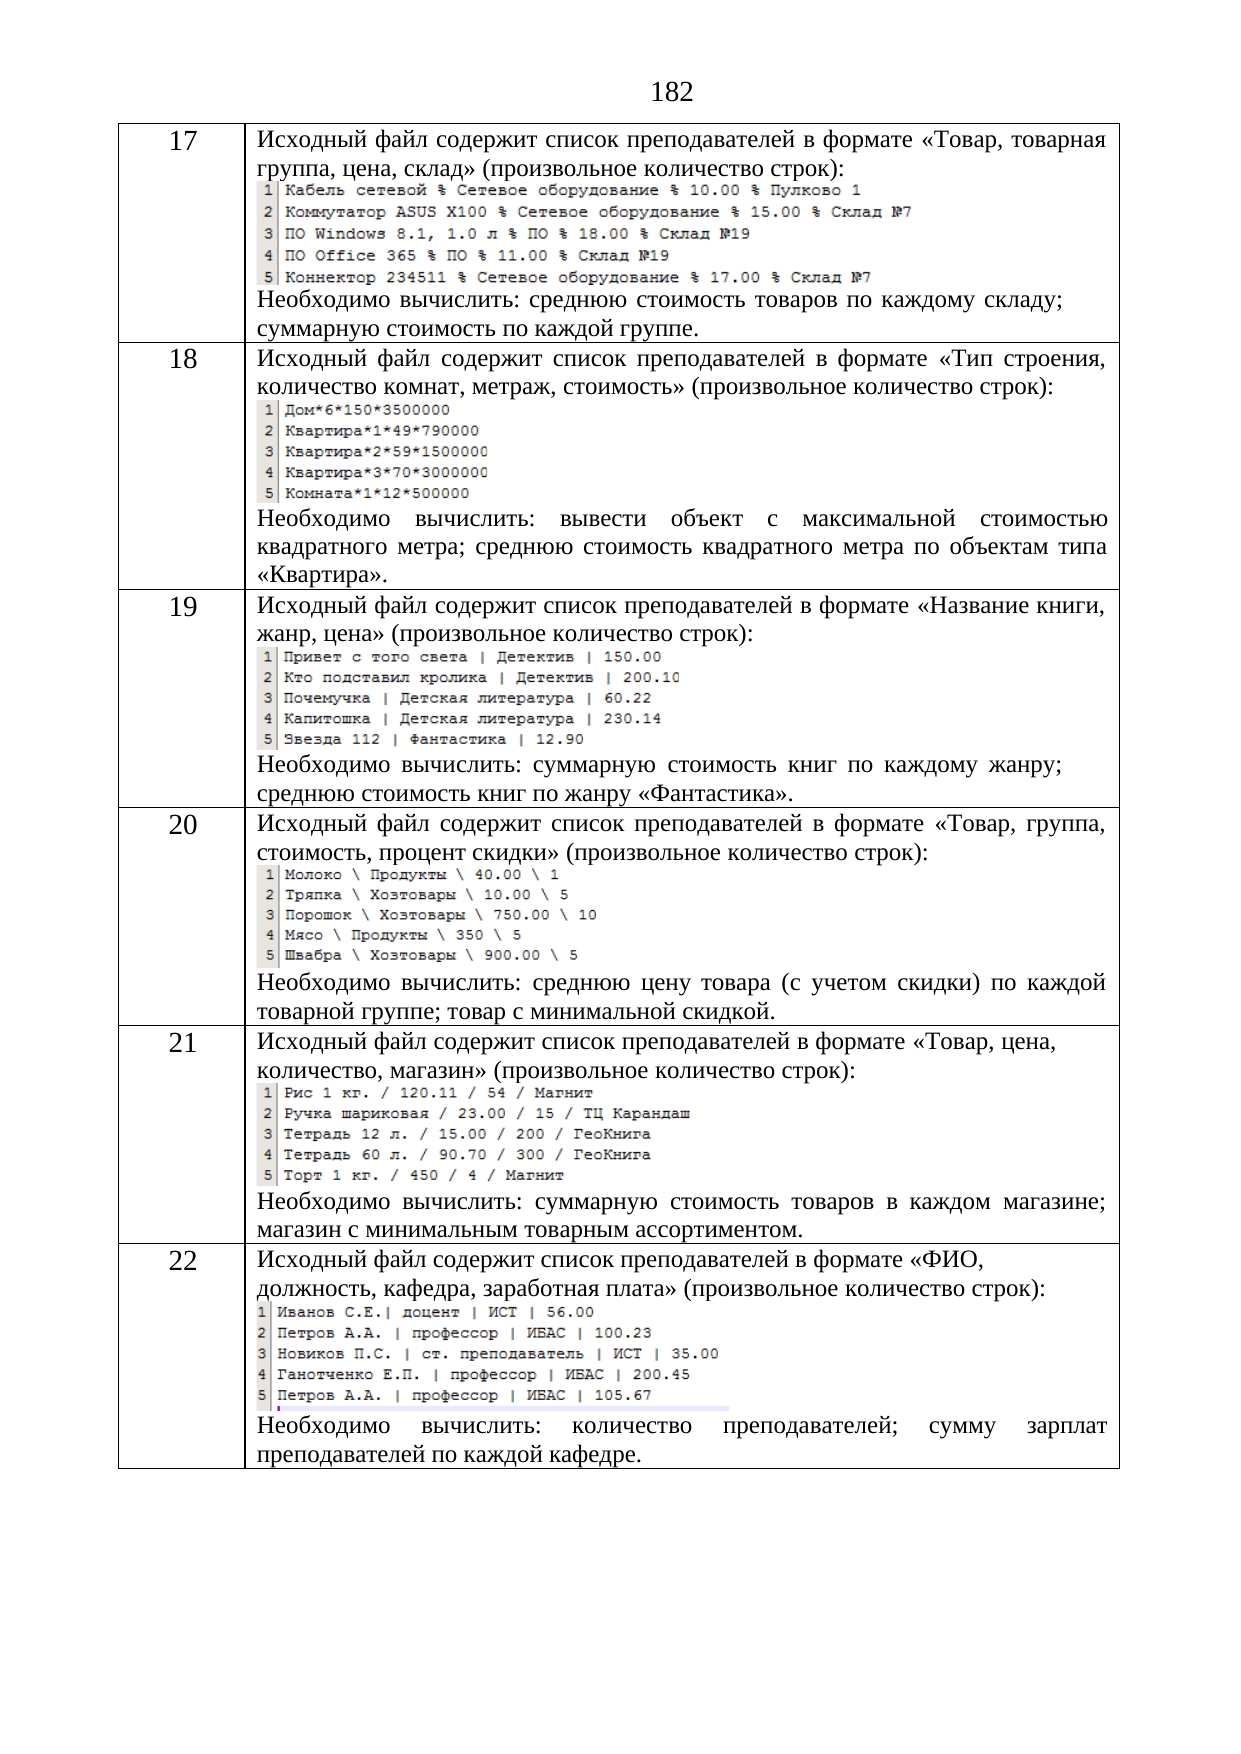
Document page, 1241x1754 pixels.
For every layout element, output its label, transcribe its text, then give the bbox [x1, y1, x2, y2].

table_header Исходный файл содержит список преподавателей в формате «Товар, товарная группа, цена, склад» (произвольное количество строк): Необходимо вычислить: среднюю стоимость товаров по каждому складу; суммарную стоимость по каждой группе. [246, 124, 1119, 342]
picture [256, 865, 596, 968]
table_cell Исходный файл содержит список преподавателей в формате «ФИО, должность, кафедра, заработная плата» (произвольное количество строк): Необходимо вычислить: количество преподавателей; сумму зарплат преподавателей по каждой кафедре. [246, 1244, 1119, 1468]
table_cell Исходный файл содержит список преподавателей в формате «Товар, группа, стоимость, процент скидки» (произвольное количество строк): Необходимо вычислить: среднюю цену товара (с учетом скидки) по каждой товарной группе; товар с минимальной скидкой. [246, 808, 1119, 1025]
picture [256, 181, 911, 285]
table_cell 20 [119, 808, 244, 1025]
picture [256, 1301, 730, 1411]
picture [256, 400, 488, 503]
table_cell 21 [119, 1026, 244, 1243]
table_cell 19 [119, 590, 244, 807]
table_cell Исходный файл содержит список преподавателей в формате «Товар, цена, количество, магазин» (произвольное количество строк): Необходимо вычислить: суммарную стоимость товаров в каждом магазине; магазин с минимальным товарным ассортиментом. [246, 1026, 1119, 1243]
table_cell Исходный файл содержит список преподавателей в формате «Название книги, жанр, цена» (произвольное количество строк): Необходимо вычислить: суммарную стоимость книг по каждому жанру; среднюю стоимость книг по жанру «Фантастика». [246, 590, 1119, 807]
table_cell 22 [119, 1244, 244, 1468]
picture [256, 1083, 690, 1186]
table_header 17 [119, 124, 244, 342]
picture [256, 647, 679, 750]
table_cell Исходный файл содержит список преподавателей в формате «Тип строения, количество комнат, метраж, стоимость» (произвольное количество строк): Необходимо вычислить: вывести объект с максимальной стоимостью квадратного метра; среднюю стоимость квадратного метра по объектам типа «Квартира». [246, 343, 1119, 589]
table_cell 18 [119, 343, 244, 589]
